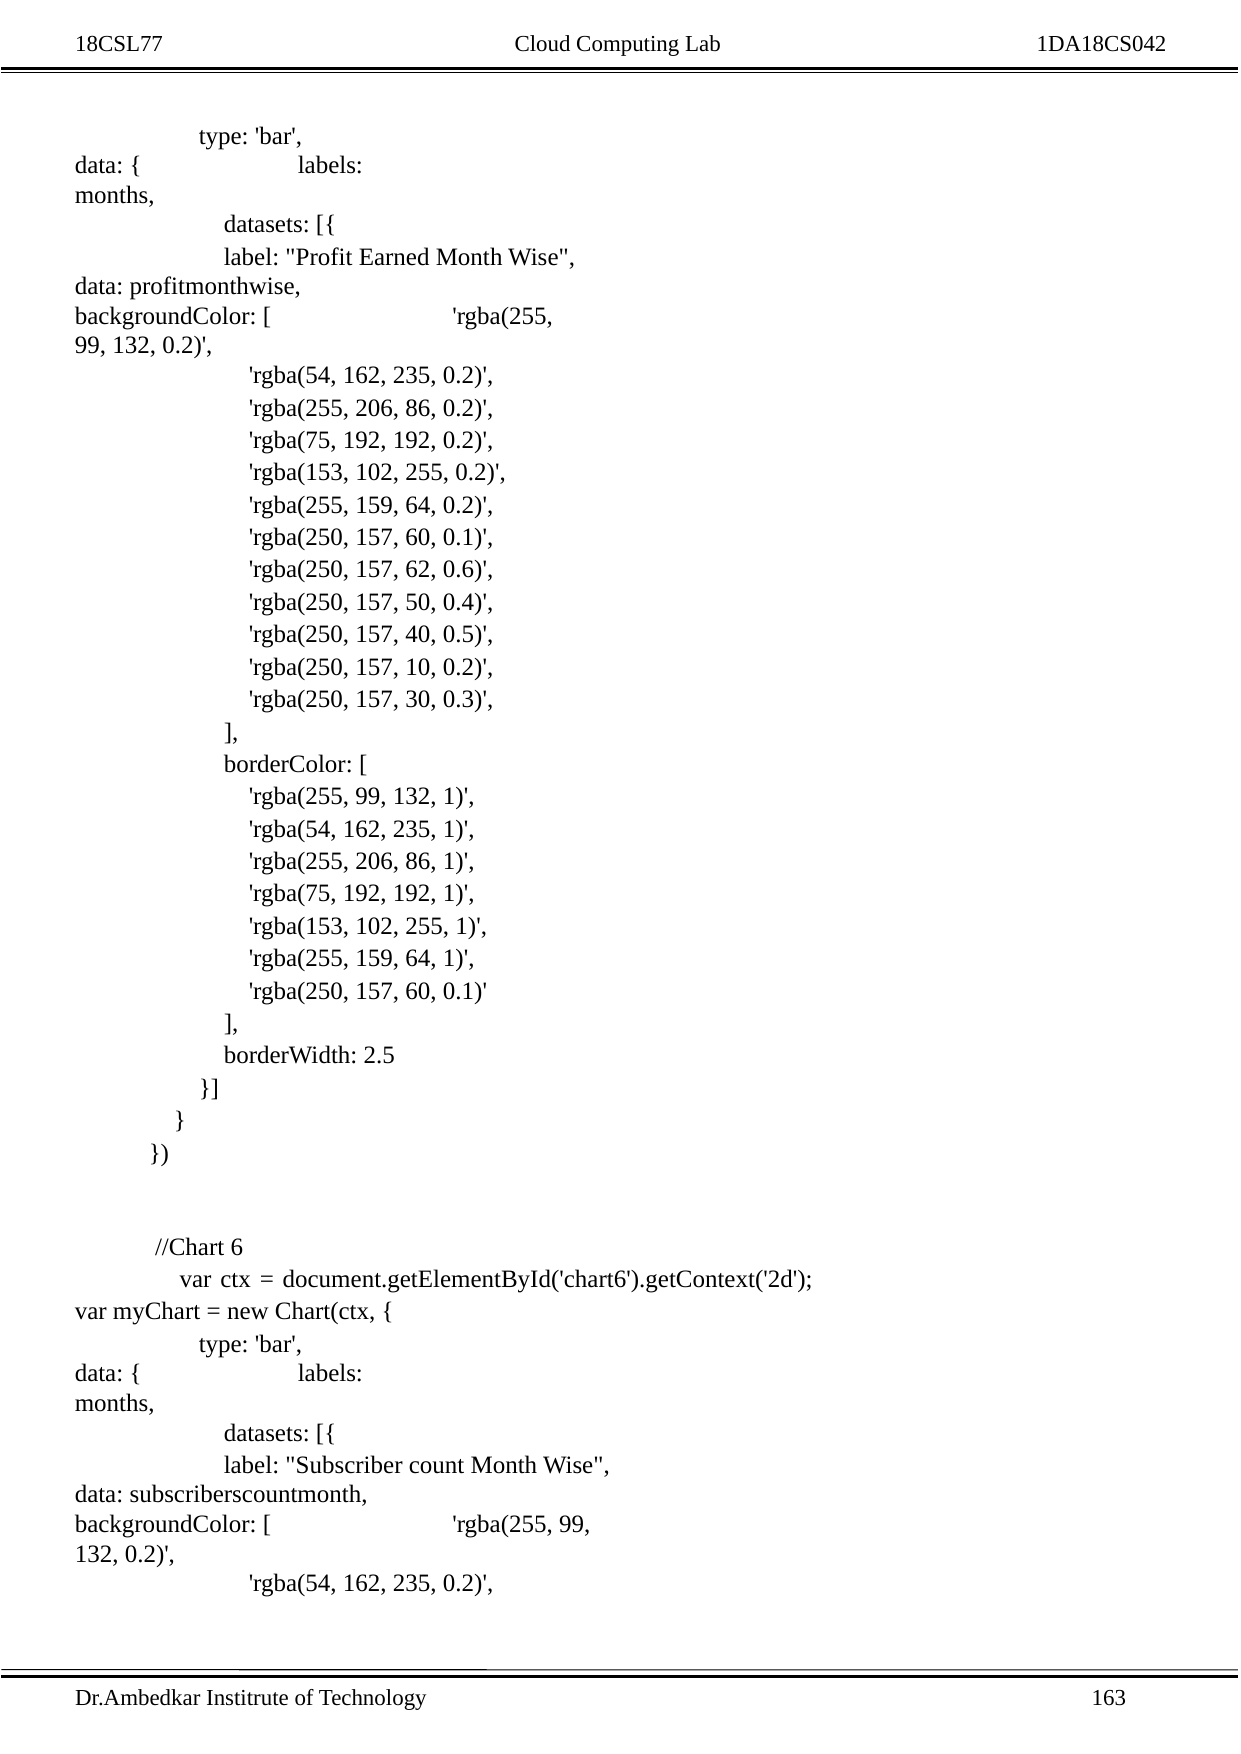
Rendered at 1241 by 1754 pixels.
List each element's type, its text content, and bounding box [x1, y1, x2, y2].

text 'rgba(255, 99, 132, 1)', [73, 781, 1166, 810]
text 'rgba(250, 157, 60, 0.1)' [73, 976, 1166, 1004]
text type: 'bar', data: { labels: months, [73, 121, 376, 209]
text 'rgba(250, 157, 40, 0.5)', [73, 619, 1166, 648]
text 'rgba(54, 162, 235, 0.2)', [73, 360, 1166, 389]
text }] [73, 1073, 1166, 1102]
text borderColor: [ [73, 749, 1166, 778]
text 'rgba(54, 162, 235, 0.2)', [73, 1568, 1166, 1597]
text //Chart 6 [73, 1232, 1166, 1261]
text 'rgba(54, 162, 235, 1)', [73, 814, 1166, 842]
text ], [73, 717, 1166, 745]
text label: "Subscriber count Month Wise", data: subscriberscountmonth, backgroundColor: [ 'rgba(255, 99, 132, 0.2)', [73, 1450, 613, 1567]
text 'rgba(250, 157, 10, 0.2)', [73, 652, 1166, 681]
text 'rgba(255, 159, 64, 1)', [73, 943, 1166, 972]
text datasets: [{ [73, 209, 1166, 238]
text 'rgba(255, 159, 64, 0.2)', [73, 490, 1166, 518]
text 'rgba(153, 102, 255, 1)', [73, 911, 1166, 940]
text borderWidth: 2.5 [73, 1041, 1166, 1069]
text var ctx = document.getElementById('chart6').getContext('2d'); var myChart = new Chart(ctx, { [73, 1264, 814, 1325]
text label: "Profit Earned Month Wise", data: profitmonthwise, backgroundColor: [ 'rgba(255, 99, 132, 0.2)', [73, 242, 578, 359]
text ], [73, 1008, 1166, 1037]
text 'rgba(255, 206, 86, 0.2)', [73, 393, 1166, 421]
text }) [73, 1138, 1166, 1166]
text 'rgba(75, 192, 192, 1)', [73, 878, 1166, 907]
text 'rgba(153, 102, 255, 0.2)', [73, 457, 1166, 486]
text 'rgba(250, 157, 30, 0.3)', [73, 684, 1166, 713]
text 'rgba(75, 192, 192, 0.2)', [73, 425, 1166, 454]
text type: 'bar', data: { labels: months, [73, 1329, 376, 1417]
text 'rgba(250, 157, 60, 0.1)', [73, 522, 1166, 551]
text 'rgba(250, 157, 62, 0.6)', [73, 554, 1166, 583]
text datasets: [{ [73, 1418, 1166, 1446]
text 'rgba(255, 206, 86, 1)', [73, 846, 1166, 875]
text 'rgba(250, 157, 50, 0.4)', [73, 587, 1166, 616]
text } [73, 1105, 1166, 1134]
